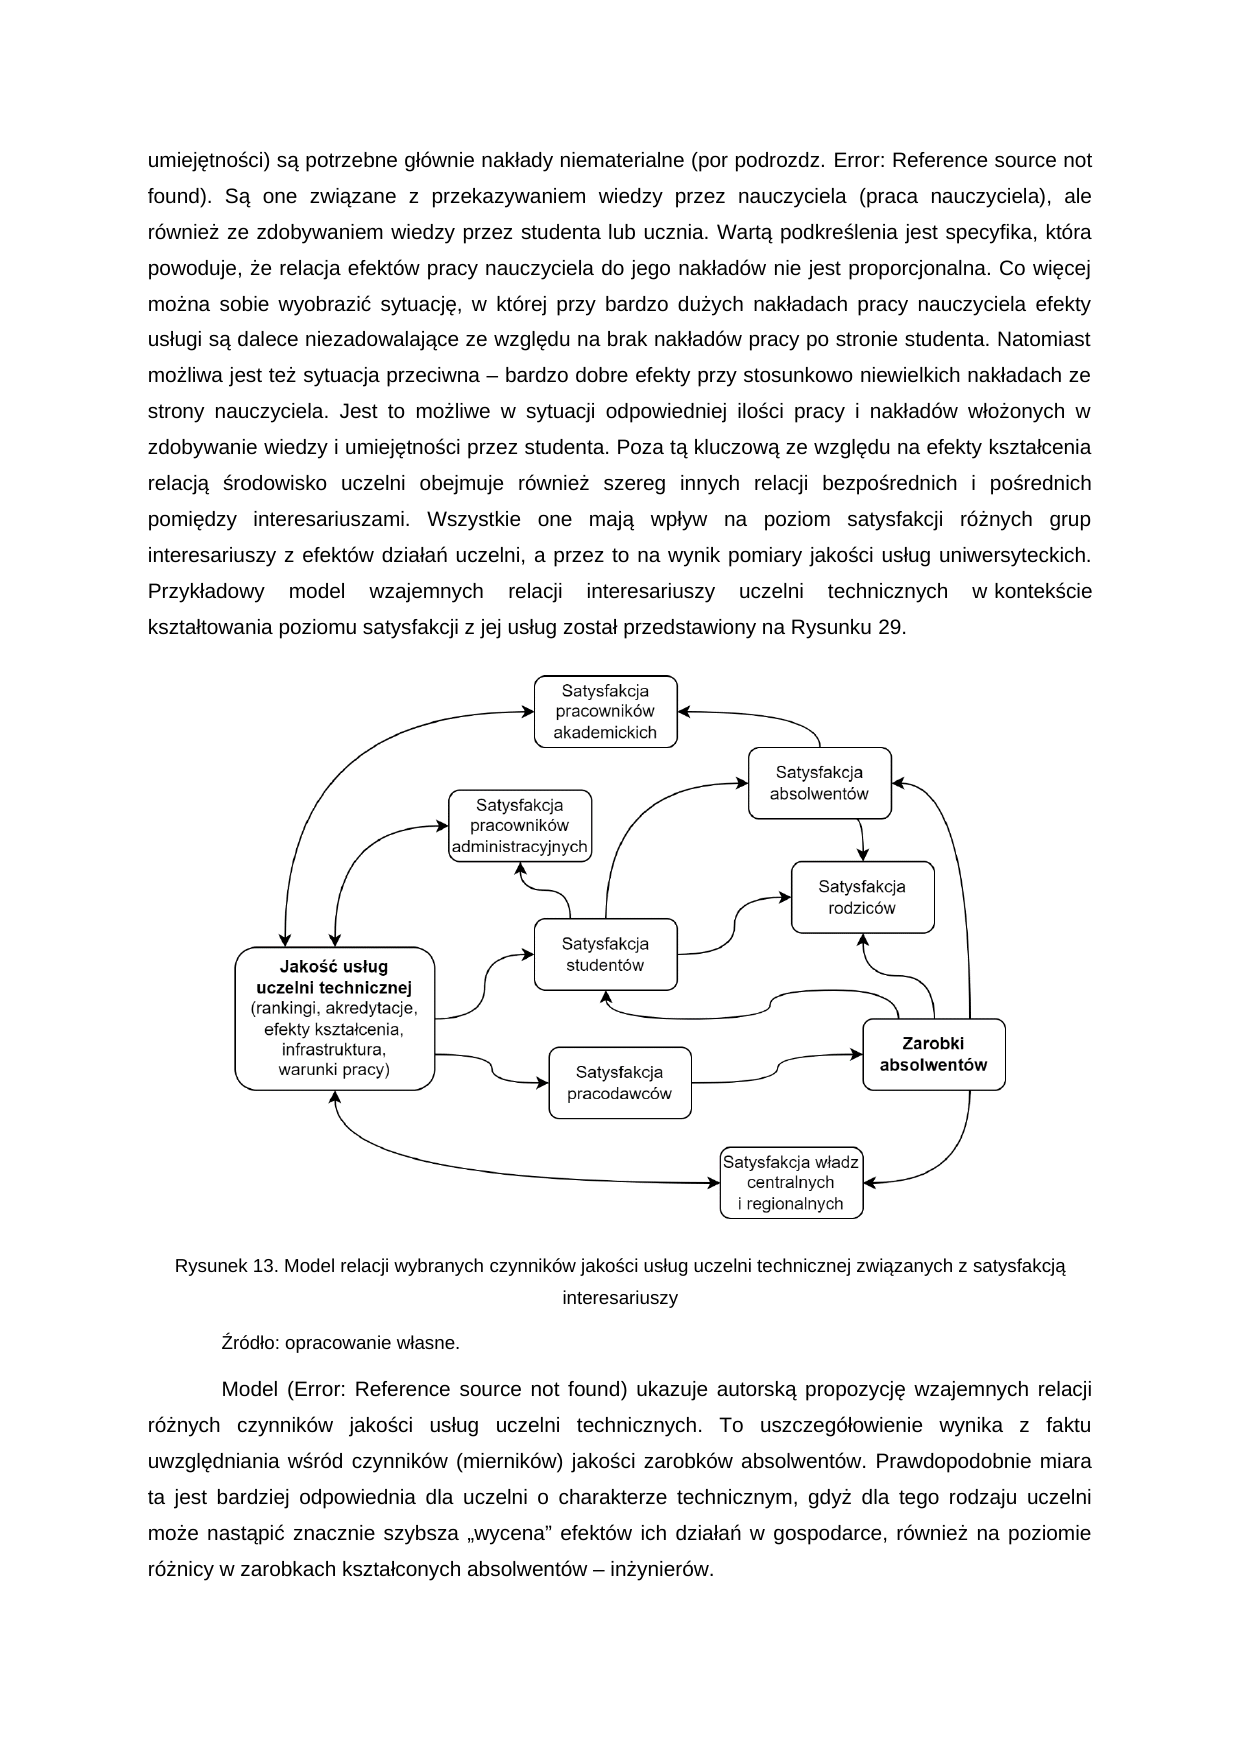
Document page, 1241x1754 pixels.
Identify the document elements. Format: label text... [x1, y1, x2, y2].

picture [234, 675, 1006, 1219]
text Źródło: opracowanie własne. [148, 1332, 1093, 1353]
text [148, 148, 1093, 639]
